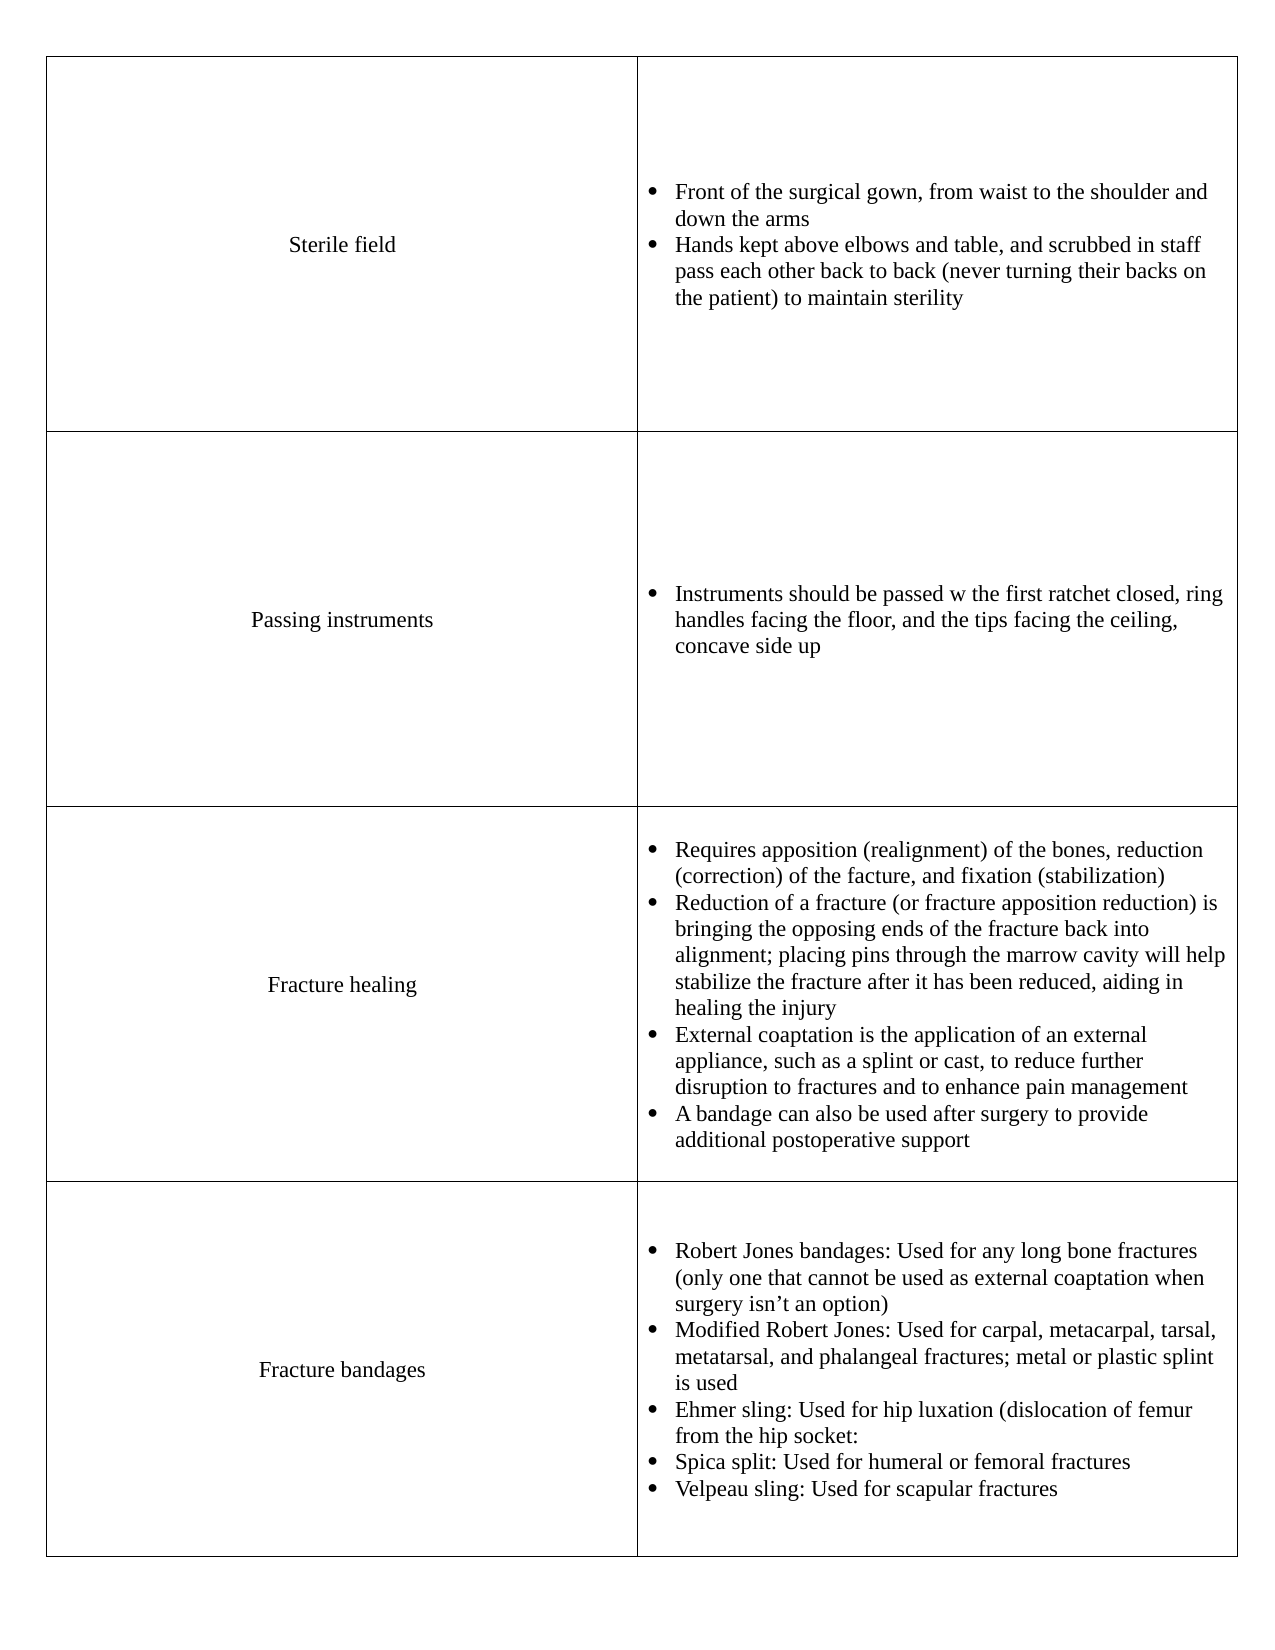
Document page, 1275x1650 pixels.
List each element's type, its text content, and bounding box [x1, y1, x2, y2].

table_cell Passing instruments [47, 432, 637, 806]
table_cell Front of the surgical gown, from waist to the shoulder and down the arms Hands kept above elbows and table, and scrubbed in staff pass each other back to back (never turning their backs on the patient) to maintain sterility [638, 57, 1237, 431]
table_cell Requires apposition (realignment) of the bones, reduction (correction) of the facture, and fixation (stabilization) Reduction of a fracture (or fracture apposition reduction) is bringing the opposing ends of the fracture back into alignment; placing pins through the marrow cavity will help stabilize the fracture after it has been reduced, aiding in healing the injury External coaptation is the application of an external appliance, such as a splint or cast, to reduce further disruption to fractures and to enhance pain management A bandage can also be used after surgery to provide additional postoperative support [638, 807, 1237, 1181]
table_cell Fracture bandages [47, 1182, 637, 1556]
table_cell Robert Jones bandages: Used for any long bone fractures (only one that cannot be used as external coaptation when surgery isn’t an option) Modified Robert Jones: Used for carpal, metacarpal, tarsal, metatarsal, and phalangeal fractures; metal or plastic splint is used Ehmer sling: Used for hip luxation (dislocation of femur from the hip socket: Spica split: Used for humeral or femoral fractures Velpeau sling: Used for scapular fractures [638, 1182, 1237, 1556]
table_cell Fracture healing [47, 807, 637, 1181]
table_cell Sterile field [47, 57, 637, 431]
table_cell Instruments should be passed w the first ratchet closed, ring handles facing the floor, and the tips facing the ceiling, concave side up [638, 432, 1237, 806]
